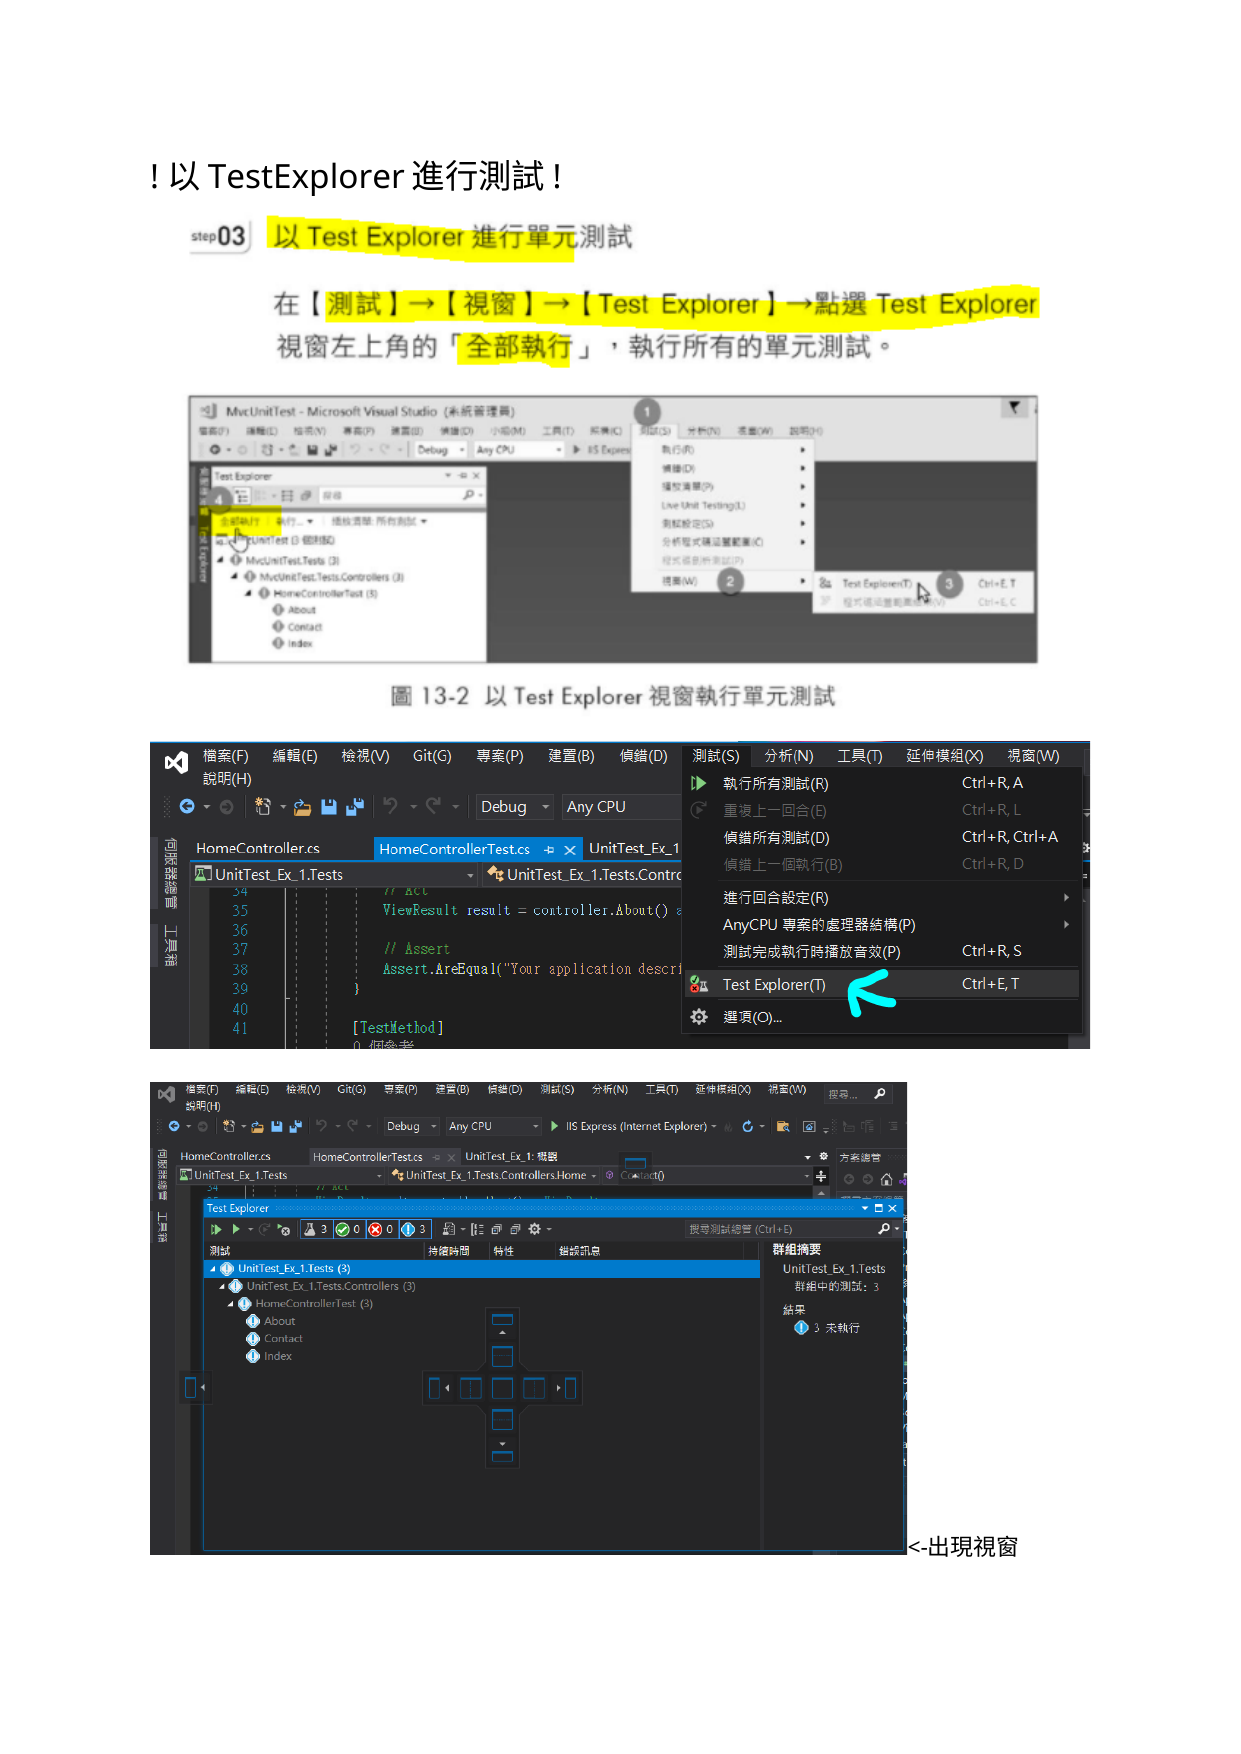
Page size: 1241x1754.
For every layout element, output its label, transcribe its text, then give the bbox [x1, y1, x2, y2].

picture [150, 741, 1091, 1049]
picture [150, 211, 1091, 738]
subtitle ! 以TestExplorer進行測試 ! [150, 150, 1090, 198]
picture [150, 1082, 908, 1555]
